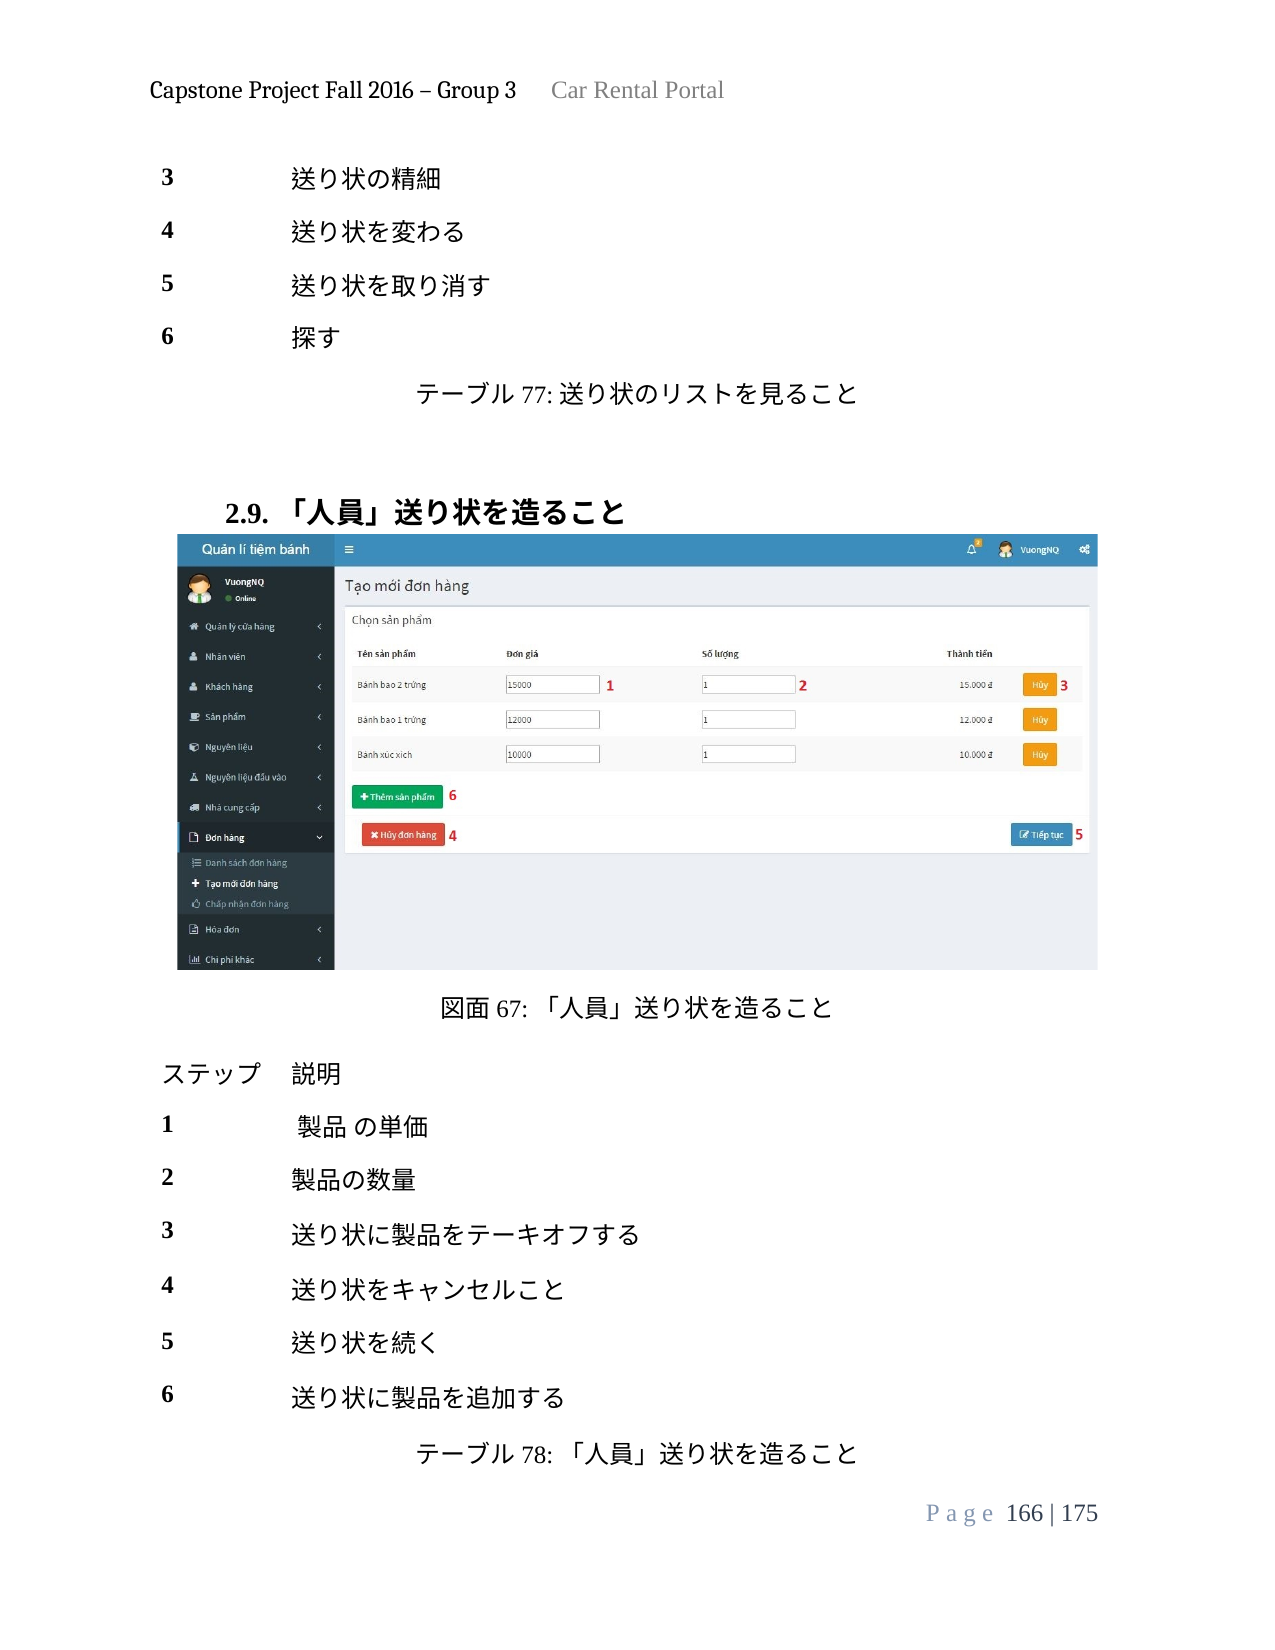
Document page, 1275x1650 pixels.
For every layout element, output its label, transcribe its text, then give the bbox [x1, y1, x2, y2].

text テーブル 77: 送り状のリストを見ること [150, 374, 1125, 410]
text 図面 67: 「人員」送り状を造ること [150, 988, 1125, 1024]
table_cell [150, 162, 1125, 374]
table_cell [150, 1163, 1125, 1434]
picture [177, 534, 1098, 970]
subtitle 「人員」送り状を造ること [225, 490, 1125, 532]
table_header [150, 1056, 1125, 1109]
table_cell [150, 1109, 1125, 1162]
text テーブル 78: 「人員」送り状を造ること [150, 1434, 1125, 1470]
